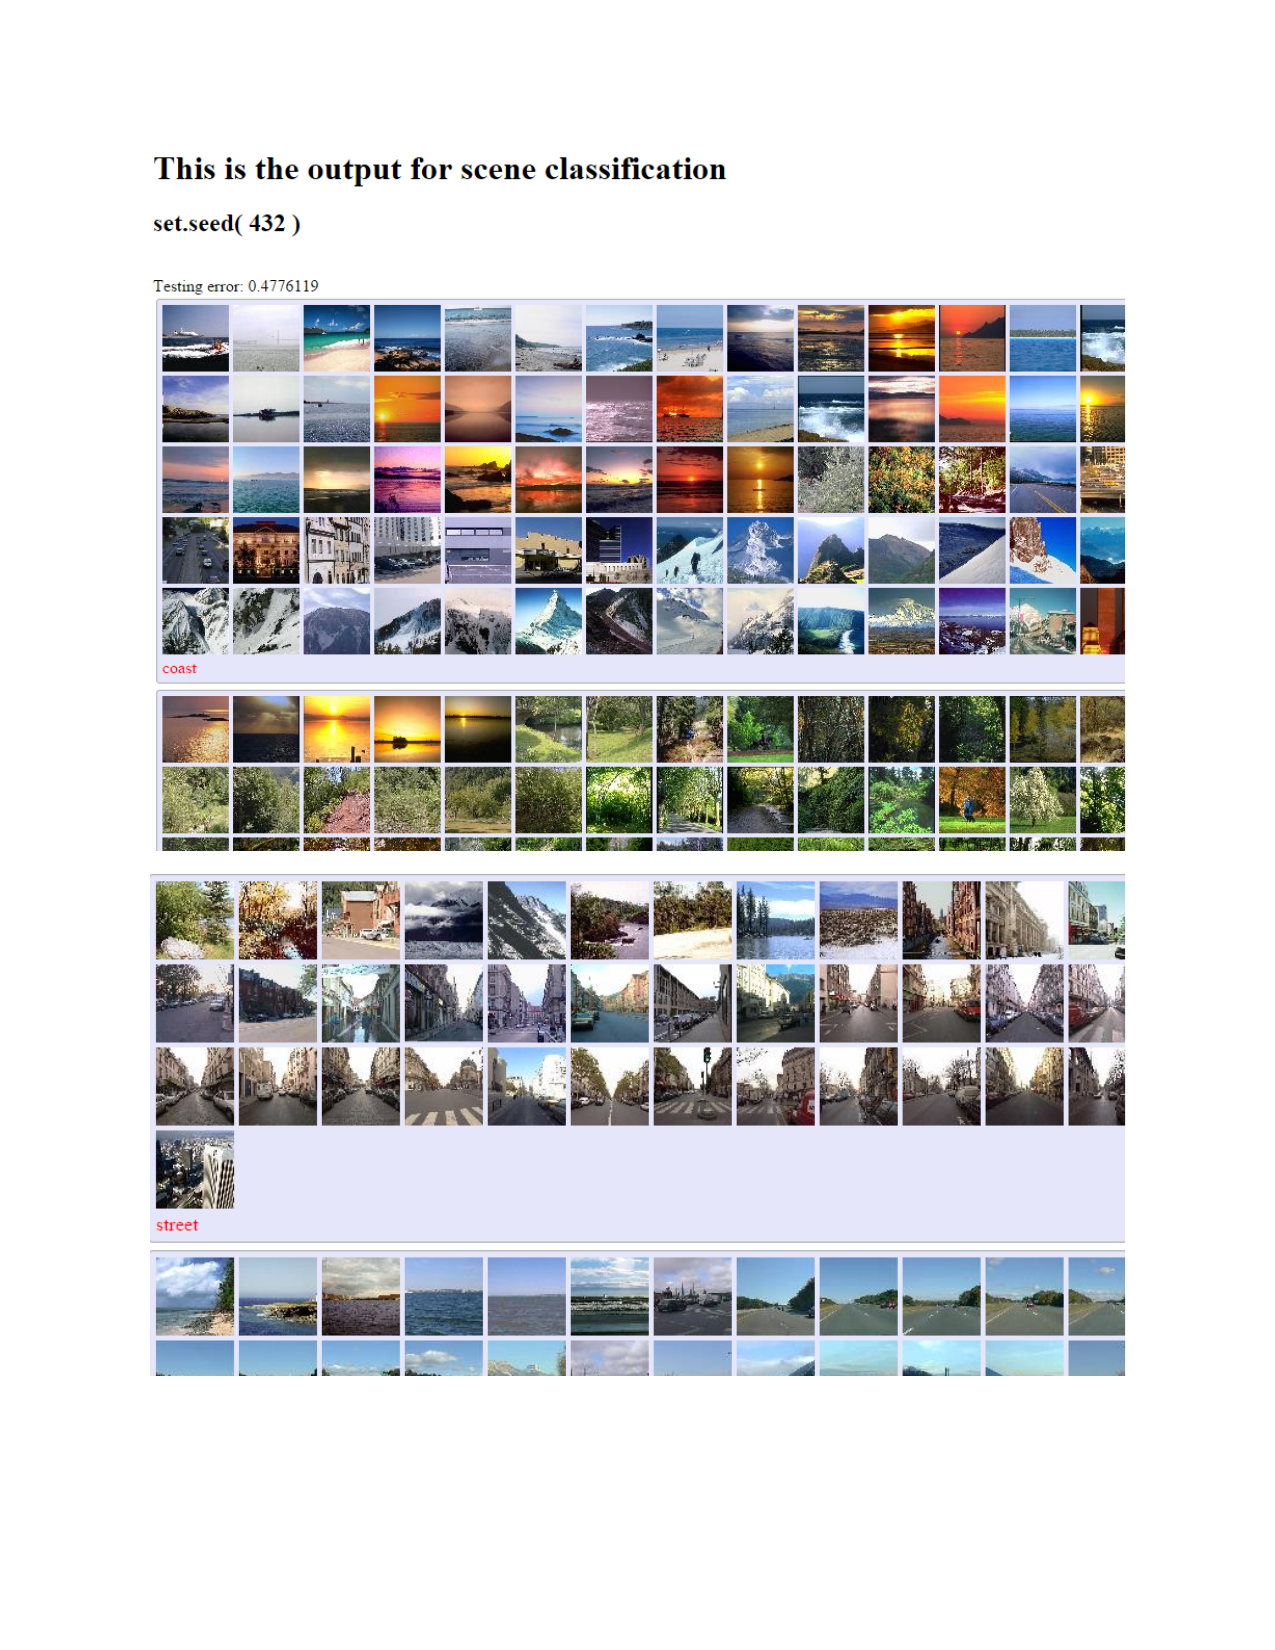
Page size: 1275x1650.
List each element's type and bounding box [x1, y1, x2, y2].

picture [150, 868, 1125, 1376]
picture [150, 150, 1125, 851]
